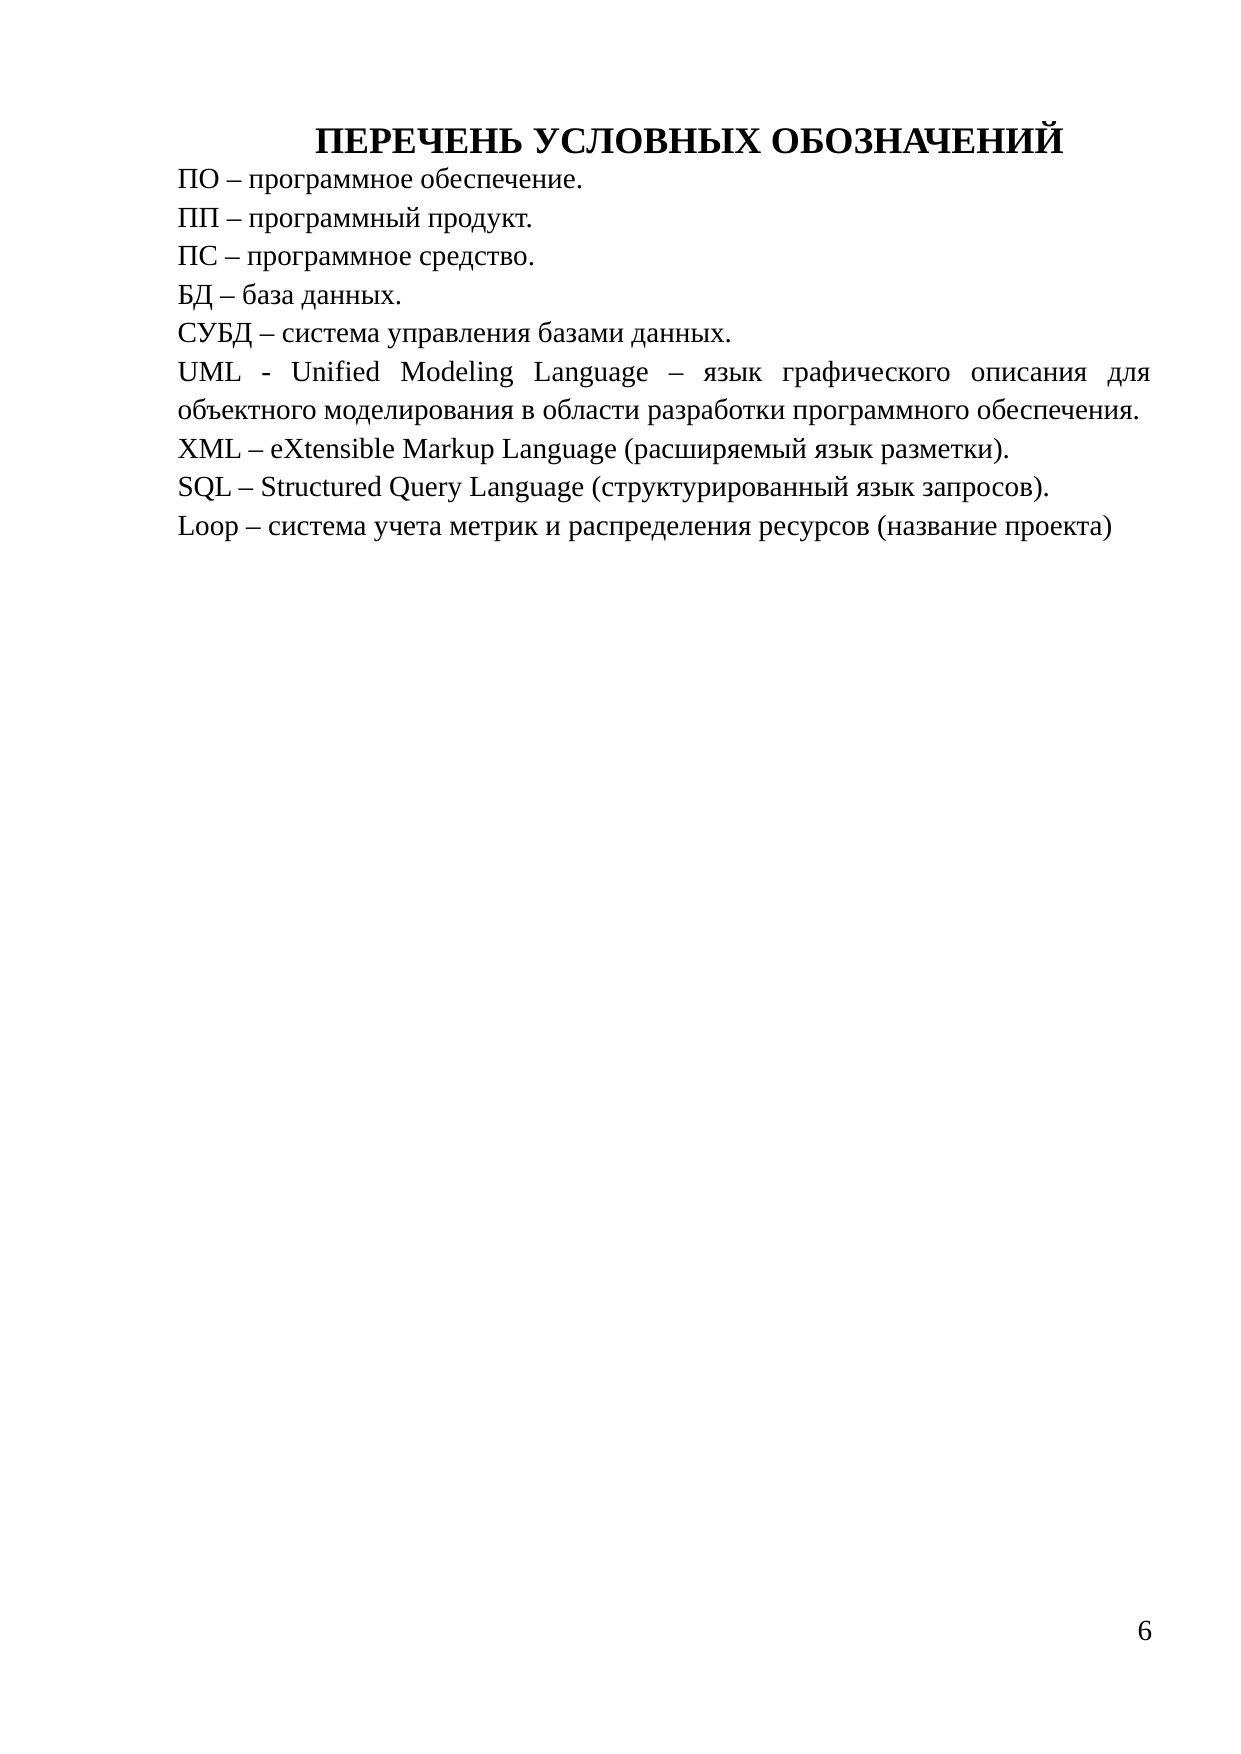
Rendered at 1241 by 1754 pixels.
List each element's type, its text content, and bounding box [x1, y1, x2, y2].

text ПС – программное средство. [177, 238, 1152, 272]
text СУБД – система управления базами данных. [177, 315, 1152, 349]
text UML - Unified Modeling Language – язык графического описания для объектного моделирования в области разработки программного обеспечения. [177, 354, 1152, 426]
text ПО – программное обеспечение. [177, 161, 1152, 195]
text БД – база данных. [177, 277, 1152, 310]
text XML – eXtensible Markup Language (расширяемый язык разметки). [177, 431, 1152, 464]
text Loop – система учета метрик и распределения ресурсов (название проекта) [177, 508, 1152, 542]
text ПЕРЕЧЕНЬ УСЛОВНЫХ ОБОЗНАЧЕНИЙ [177, 118, 1152, 161]
text SQL – Structured Query Language (структурированный язык запросов). [177, 469, 1152, 503]
text ПП – программный продукт. [177, 200, 1152, 233]
